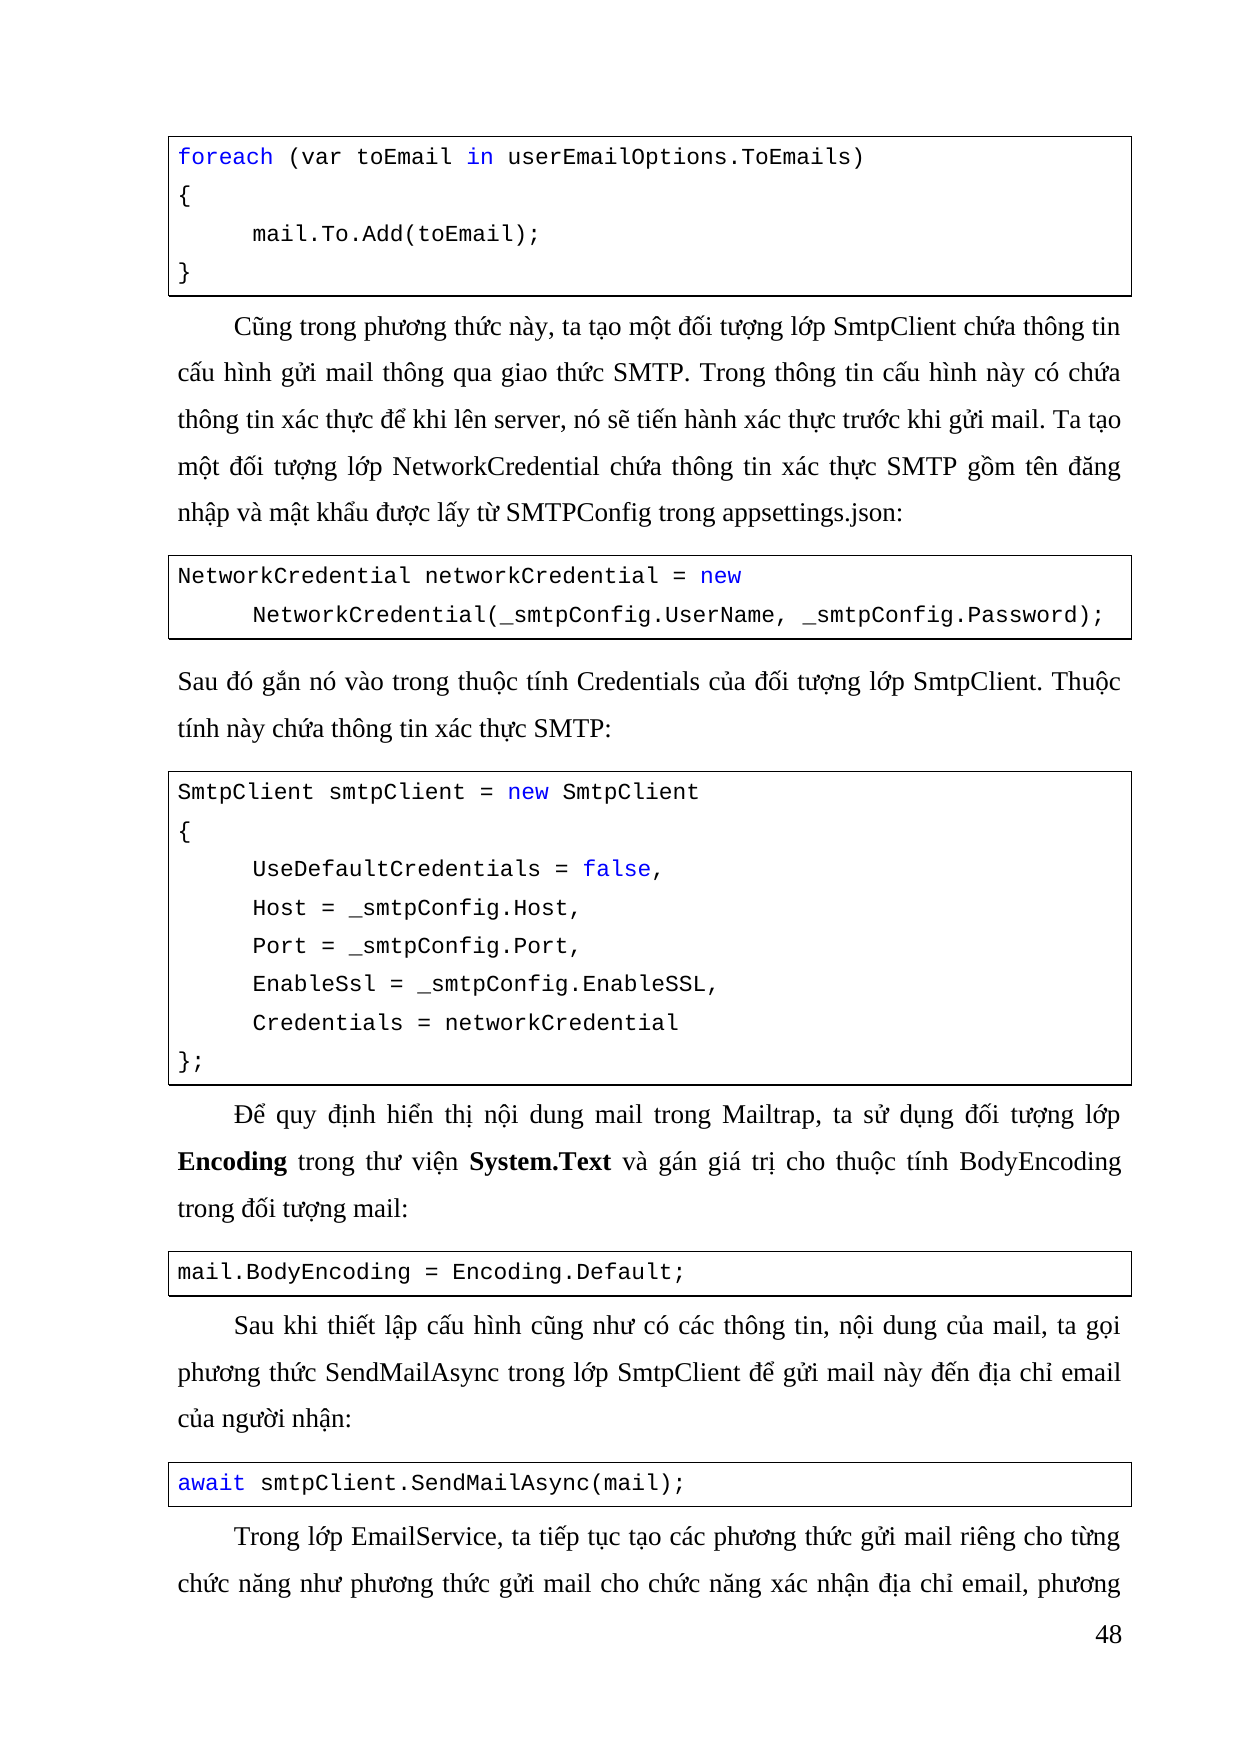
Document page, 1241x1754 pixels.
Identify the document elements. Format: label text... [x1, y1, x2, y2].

text mail.To.Add(toEmail); [169, 213, 1131, 248]
text mail.BodyEncoding = Encoding.Default; [169, 1252, 1131, 1295]
text { [169, 174, 1131, 210]
text Sau đó gắn nó vào trong thuộc tính Credentials của đối tượng lớp SmtpClient. Thuộc tính này chứa thông tin xác thực SMTP: [177, 665, 1122, 743]
text foreach (var toEmail in userEmailOptions.ToEmails) [169, 137, 1131, 171]
text NetworkCredential networkCredential = new NetworkCredential(_smtpConfig.UserName, _smtpConfig.Password); [169, 556, 1131, 638]
text Cũng trong phương thức này, ta tạo một đối tượng lớp SmtpClient chứa thông tin cấu hình gửi mail thông qua giao thức SMTP. Trong thông tin cấu hình này có chứa thông tin xác thực để khi lên server, nó sẽ tiến hành xác thực trước khi gửi mail. Ta tạo một đối tượng lớp NetworkCredential chứa thông tin xác thực SMTP gồm tên đăng nhập và mật khẩu được lấy từ SMTPConfig trong appsettings.json: [177, 309, 1122, 527]
text Để quy định hiển thị nội dung mail trong Mailtrap, ta sử dụng đối tượng lớp Encoding trong thư viện System.Text và gán giá trị cho thuộc tính BodyEncoding trong đối tượng mail: [177, 1098, 1122, 1223]
text Sau khi thiết lập cấu hình cũng như có các thông tin, nội dung của mail, ta gọi phương thức SendMailAsync trong lớp SmtpClient để gửi mail này đến địa chỉ email của người nhận: [177, 1309, 1122, 1434]
text } [169, 251, 1131, 295]
text Host = _smtpConfig.Host, [169, 887, 1131, 922]
text EnableSsl = _smtpConfig.EnableSSL, [169, 963, 1131, 999]
text }; [169, 1040, 1131, 1084]
text UseDefaultCredentials = false, [169, 848, 1131, 883]
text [177, 1520, 1122, 1598]
text SmtpClient smtpClient = new SmtpClient [169, 772, 1131, 807]
text Port = _smtpConfig.Port, [169, 925, 1131, 960]
text await smtpClient.SendMailAsync(mail); [169, 1463, 1131, 1506]
text Credentials = networkCredential [169, 1002, 1131, 1037]
text { [169, 810, 1131, 845]
